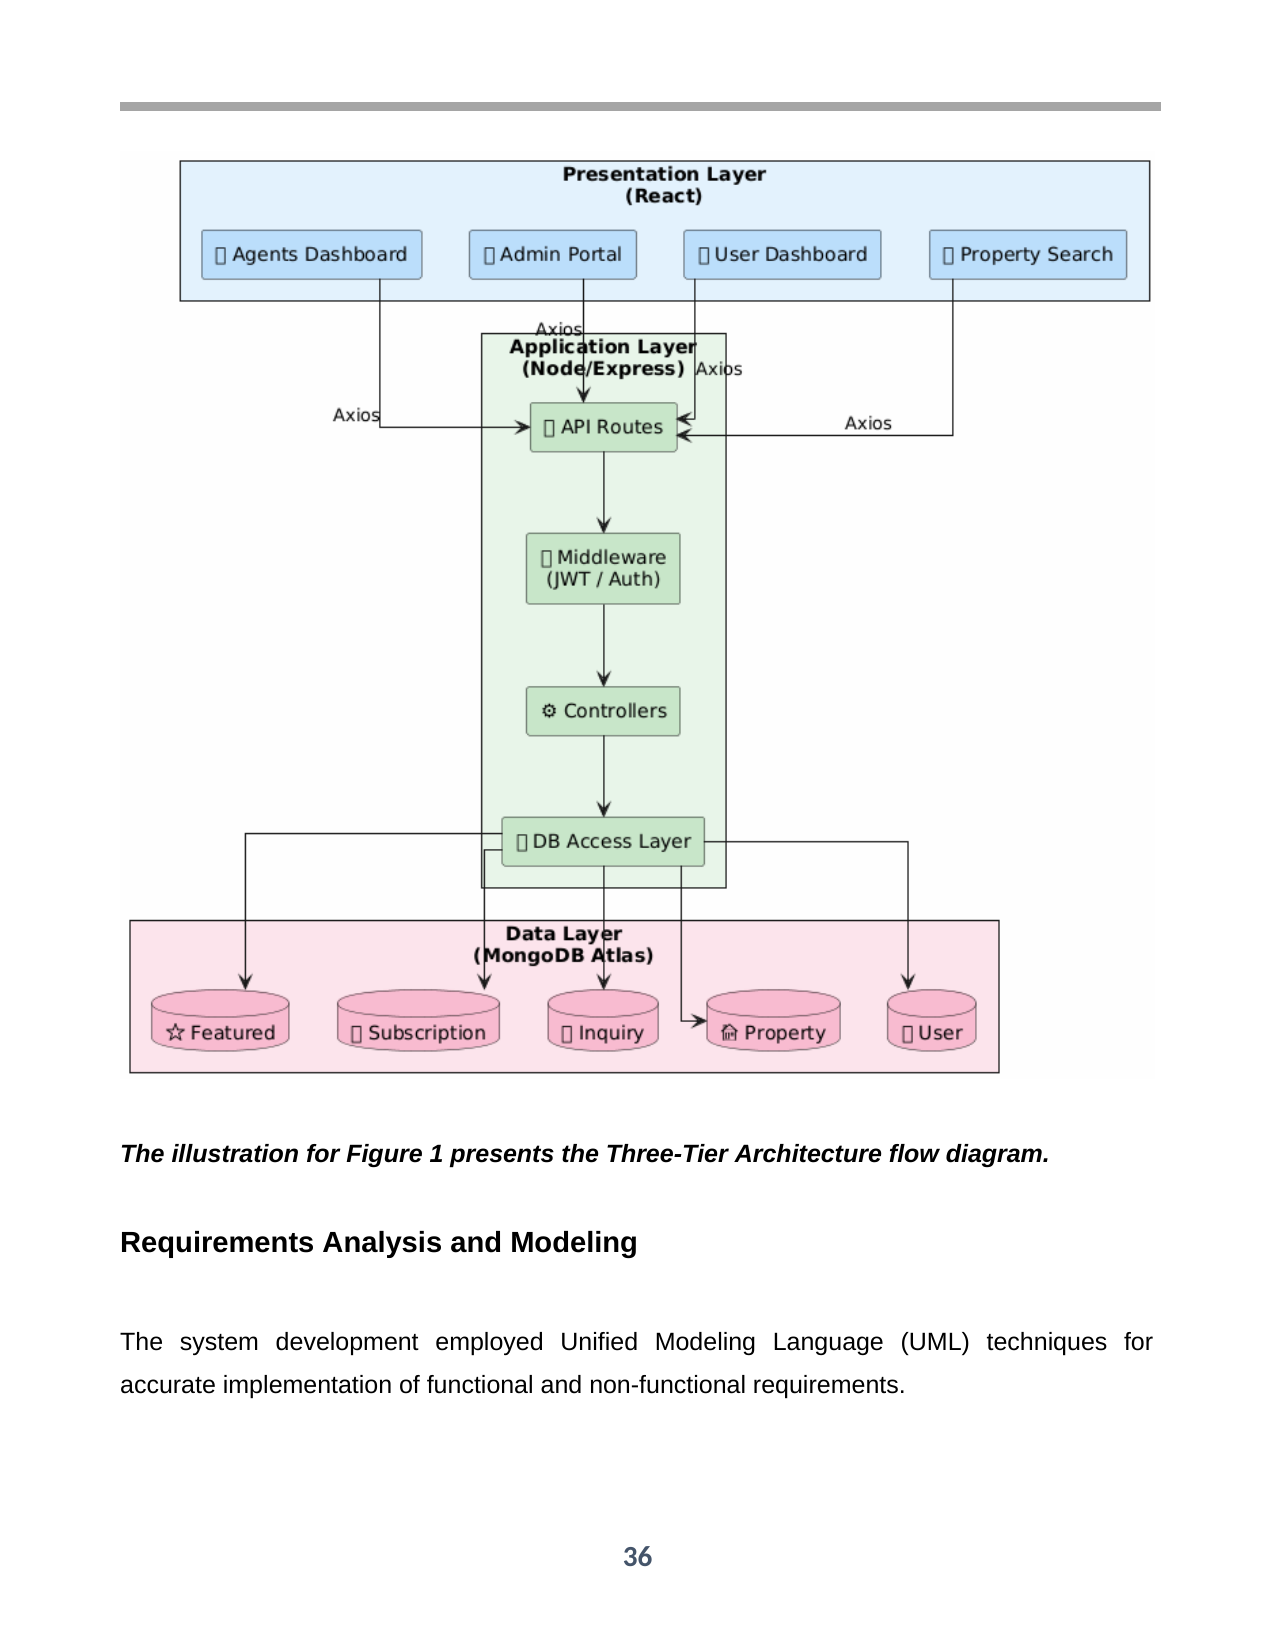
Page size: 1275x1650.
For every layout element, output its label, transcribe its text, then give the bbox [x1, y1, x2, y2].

text The illustration for Figure 1 presents the Three-Tier Architecture flow diagram. [120, 1139, 1155, 1168]
text The system development employed Unified Modeling Language (UML) techniques for accurate implementation of functional and non-functional requirements. [120, 1327, 1155, 1399]
subtitle Requirements Analysis and Modeling [120, 1226, 1155, 1259]
picture [120, 151, 1155, 1079]
